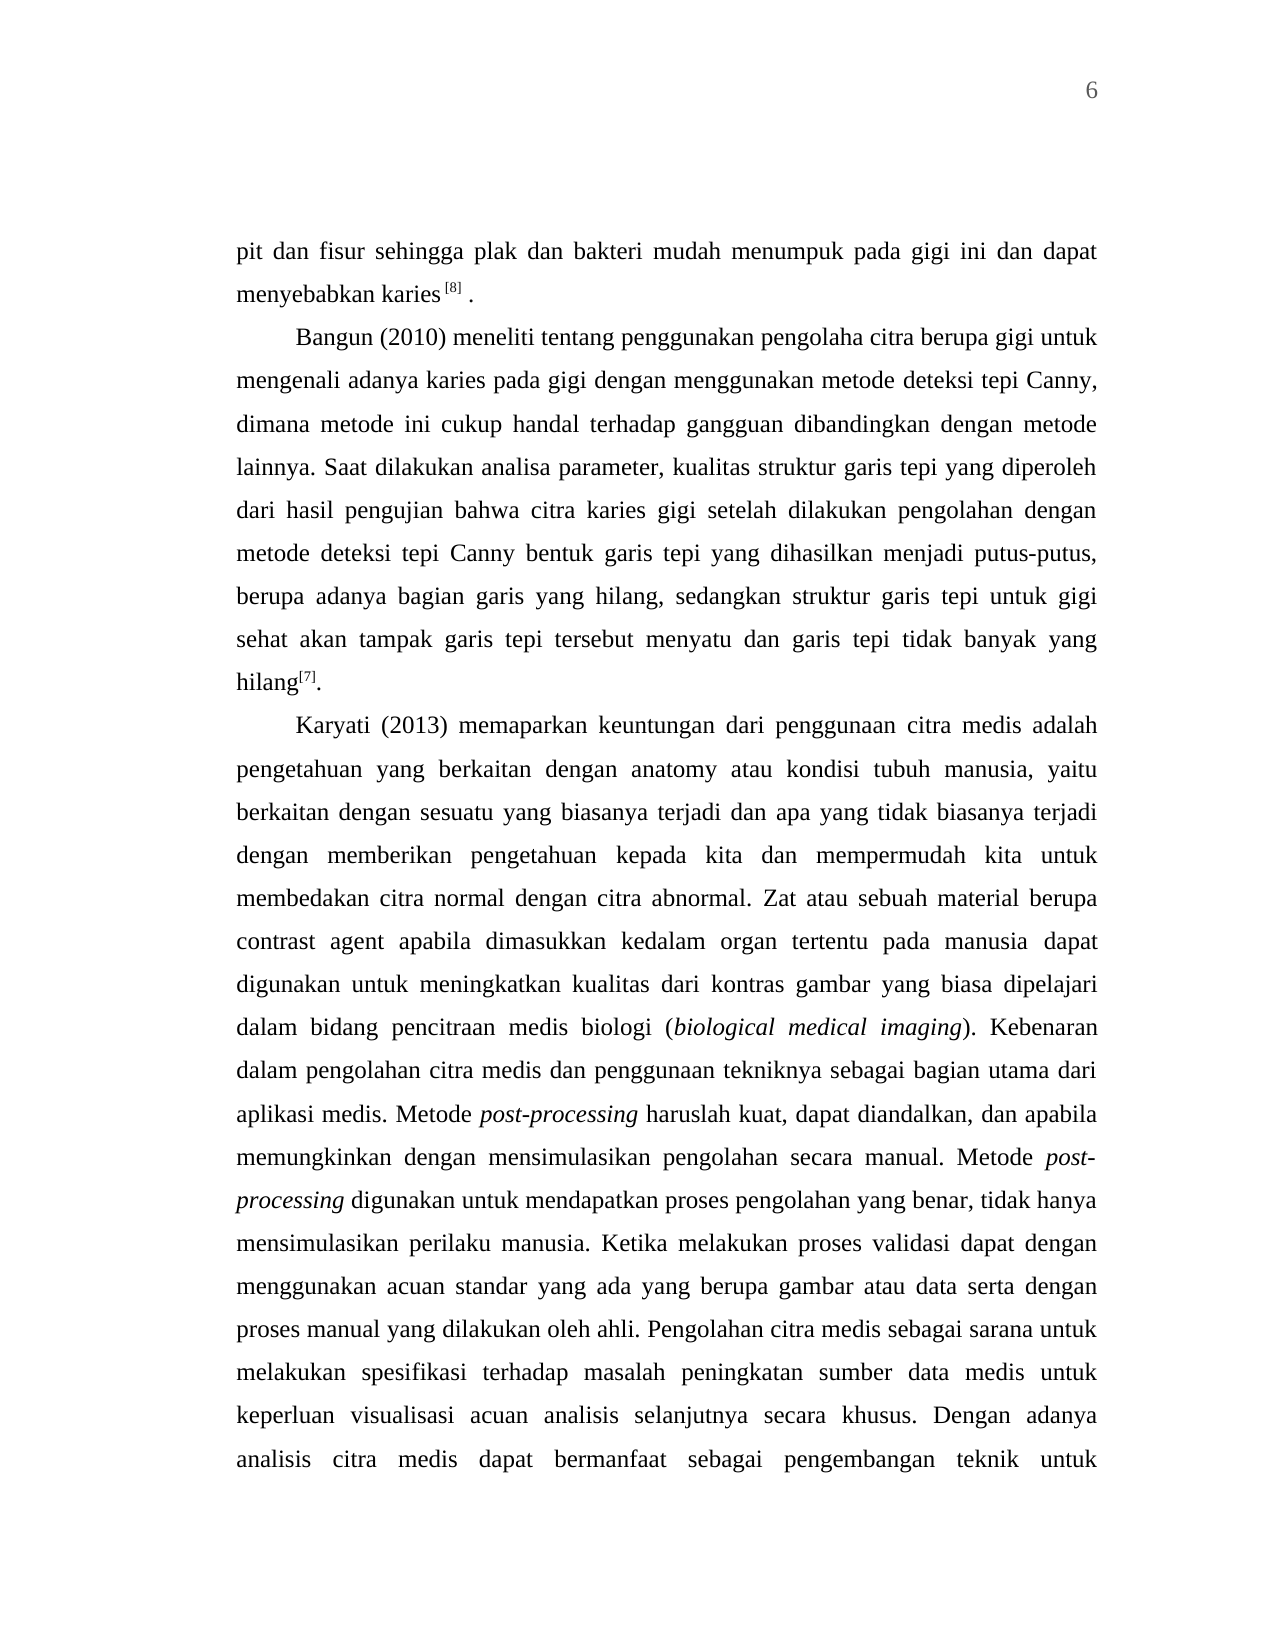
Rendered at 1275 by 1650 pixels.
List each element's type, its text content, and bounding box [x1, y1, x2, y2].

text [236, 236, 1098, 308]
text Bangun (2010) meneliti tentang penggunakan pengolaha citra berupa gigi untuk mengenali adanya karies pada gigi dengan menggunakan metode deteksi tepi Canny, dimana metode ini cukup handal terhadap gangguan dibandingkan dengan metode lainnya. Saat dilakukan analisa parameter, kualitas struktur garis tepi yang diperoleh dari hasil pengujian bahwa citra karies gigi setelah dilakukan pengolahan dengan metode deteksi tepi Canny bentuk garis tepi yang dihasilkan menjadi putus-putus, berupa adanya bagian garis yang hilang, sedangkan struktur garis tepi untuk gigi sehat akan tampak garis tepi tersebut menyatu dan garis tepi tidak banyak yang hilang[7]. [236, 322, 1098, 696]
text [236, 711, 1098, 1472]
